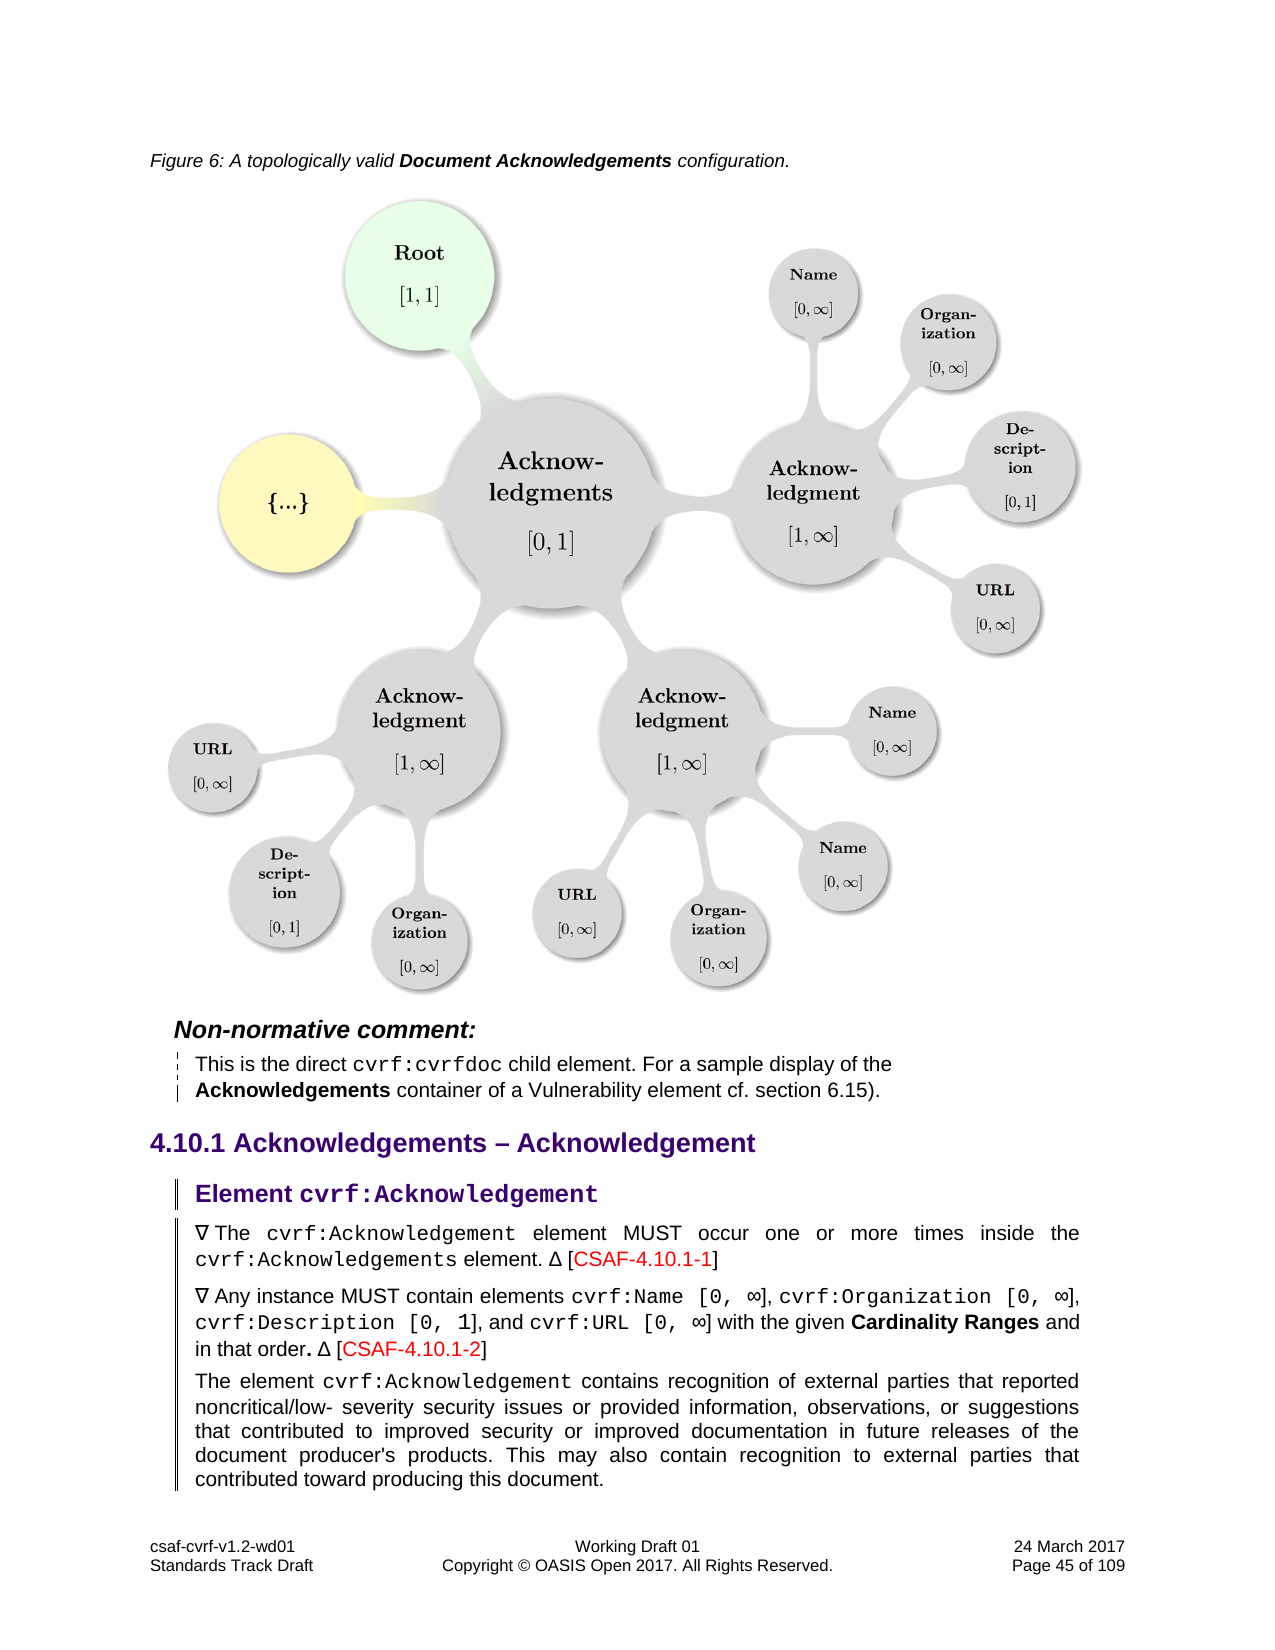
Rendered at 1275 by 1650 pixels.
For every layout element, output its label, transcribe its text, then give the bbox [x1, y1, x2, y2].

text ∇ The cvrf:Acknowledgement element MUST occur one or more times inside the cvrf:Acknowledgements element. ∆ [CSAF-4.10.1-1] [178, 1218, 1080, 1273]
text This is the direct cvrf:cvrfdoc child element. For a sample display of the Acknowledgements container of a Vulnerability element cf. section 6.15). [177, 1052, 1080, 1102]
text The element cvrf:Acknowledgement contains recognition of external parties that reported noncritical/low- severity security issues or provided information, observations, or suggestions that contributed to improved security or improved documentation in future releases of the document producer's products. This may also contain recognition to external parties that contributed toward producing this document. [178, 1369, 1080, 1491]
subtitle Element cvrf:Acknowledgement [178, 1179, 1125, 1210]
text ∇ Any instance MUST contain elements cvrf:Name [0, ∞], cvrf:Organization [0, ∞], cvrf:Description [0, 1], and cvrf:URL [0, ∞] with the given Cardinality Ranges and in that order. ∆ [CSAF-4.10.1-2] [178, 1281, 1080, 1361]
subtitle Acknowledgements – Acknowledgement [150, 1127, 1125, 1158]
subtitle Non-normative comment: [174, 1015, 1125, 1044]
picture [150, 184, 1093, 1007]
